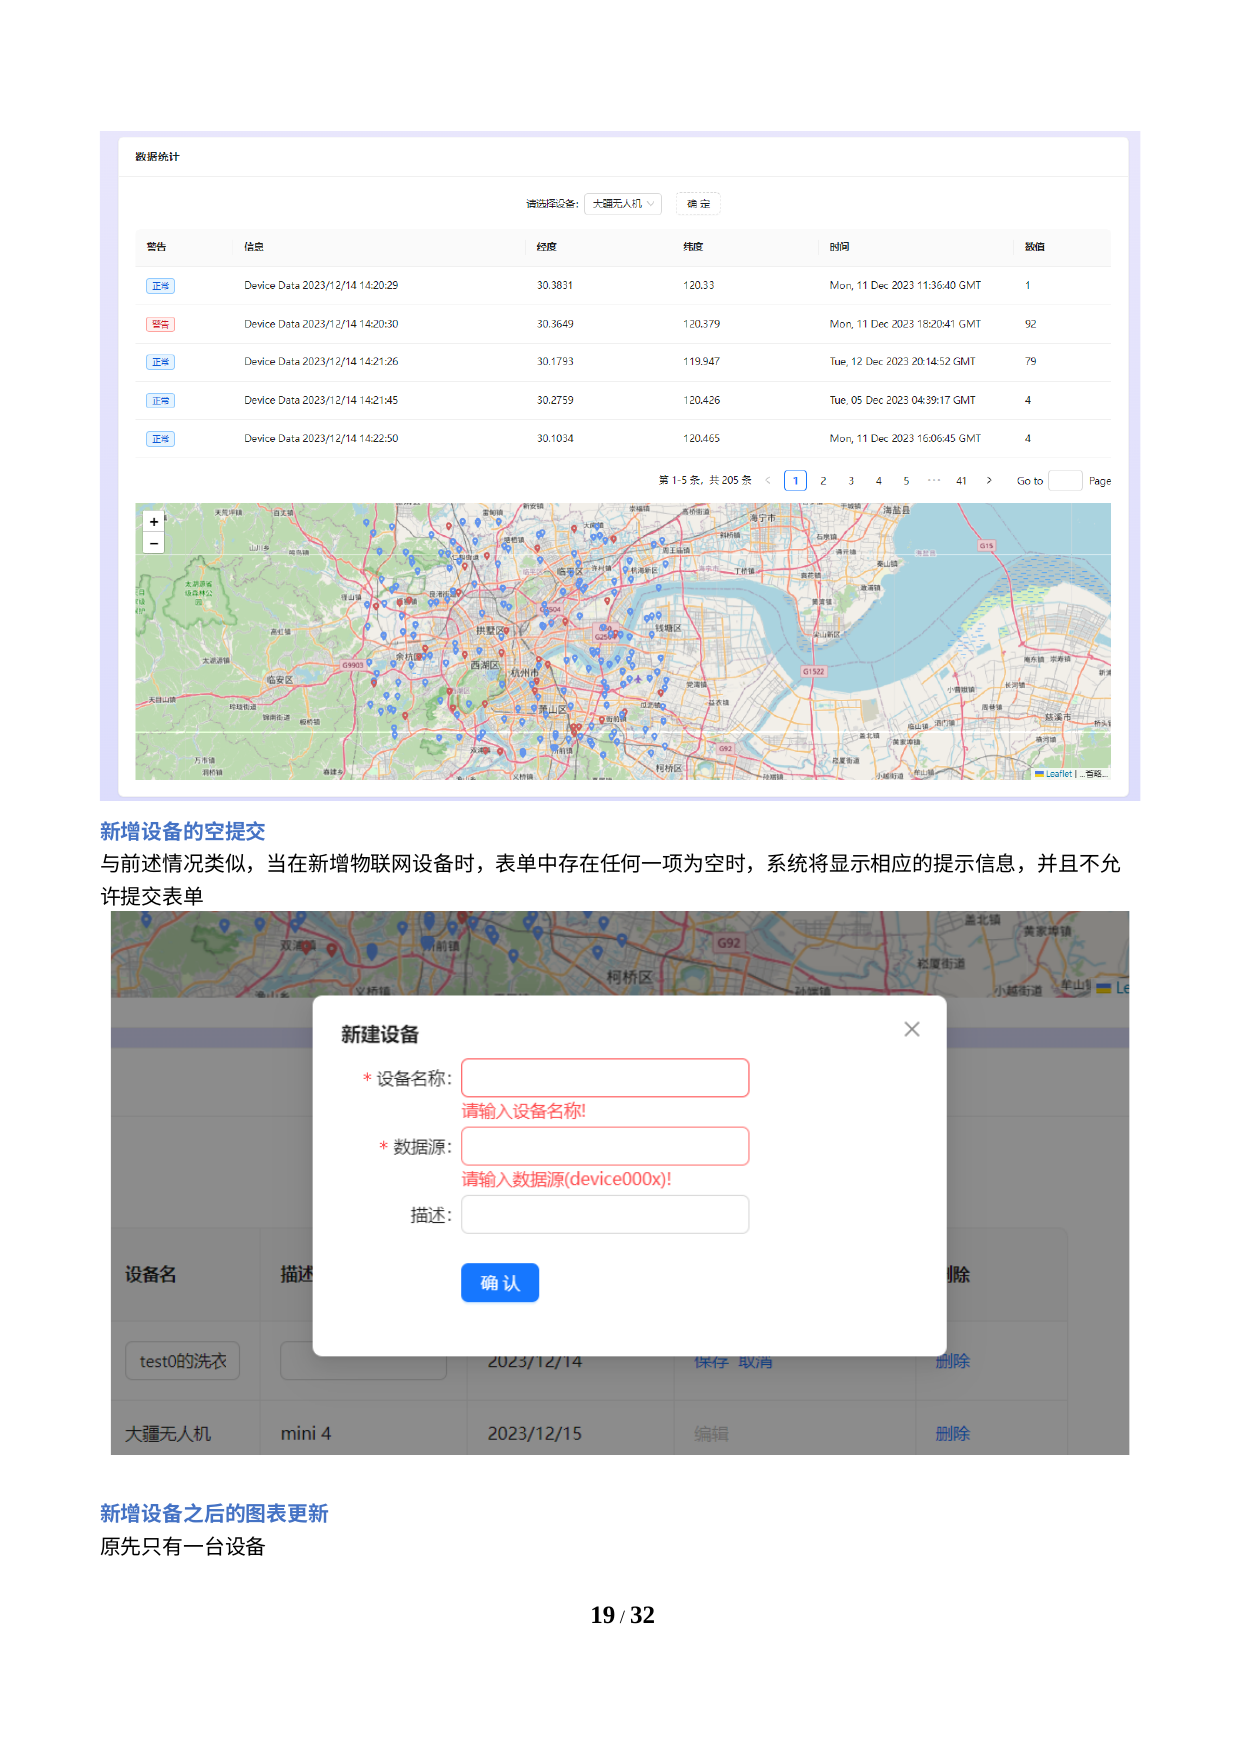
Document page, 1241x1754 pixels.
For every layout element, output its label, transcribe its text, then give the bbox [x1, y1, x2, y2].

picture [110, 911, 1130, 1455]
text 原先只有一台设备 [100, 1529, 1140, 1561]
text 新增设备的空提交 [100, 814, 1140, 846]
text 新增设备之后的图表更新 [100, 1496, 1140, 1529]
picture [99, 131, 1141, 801]
text 与前述情况类似，当在新增物联网设备时，表单中存在任何一项为空时，系统将显示相应的提示信息，并且不允许提交表单 [100, 846, 1140, 911]
